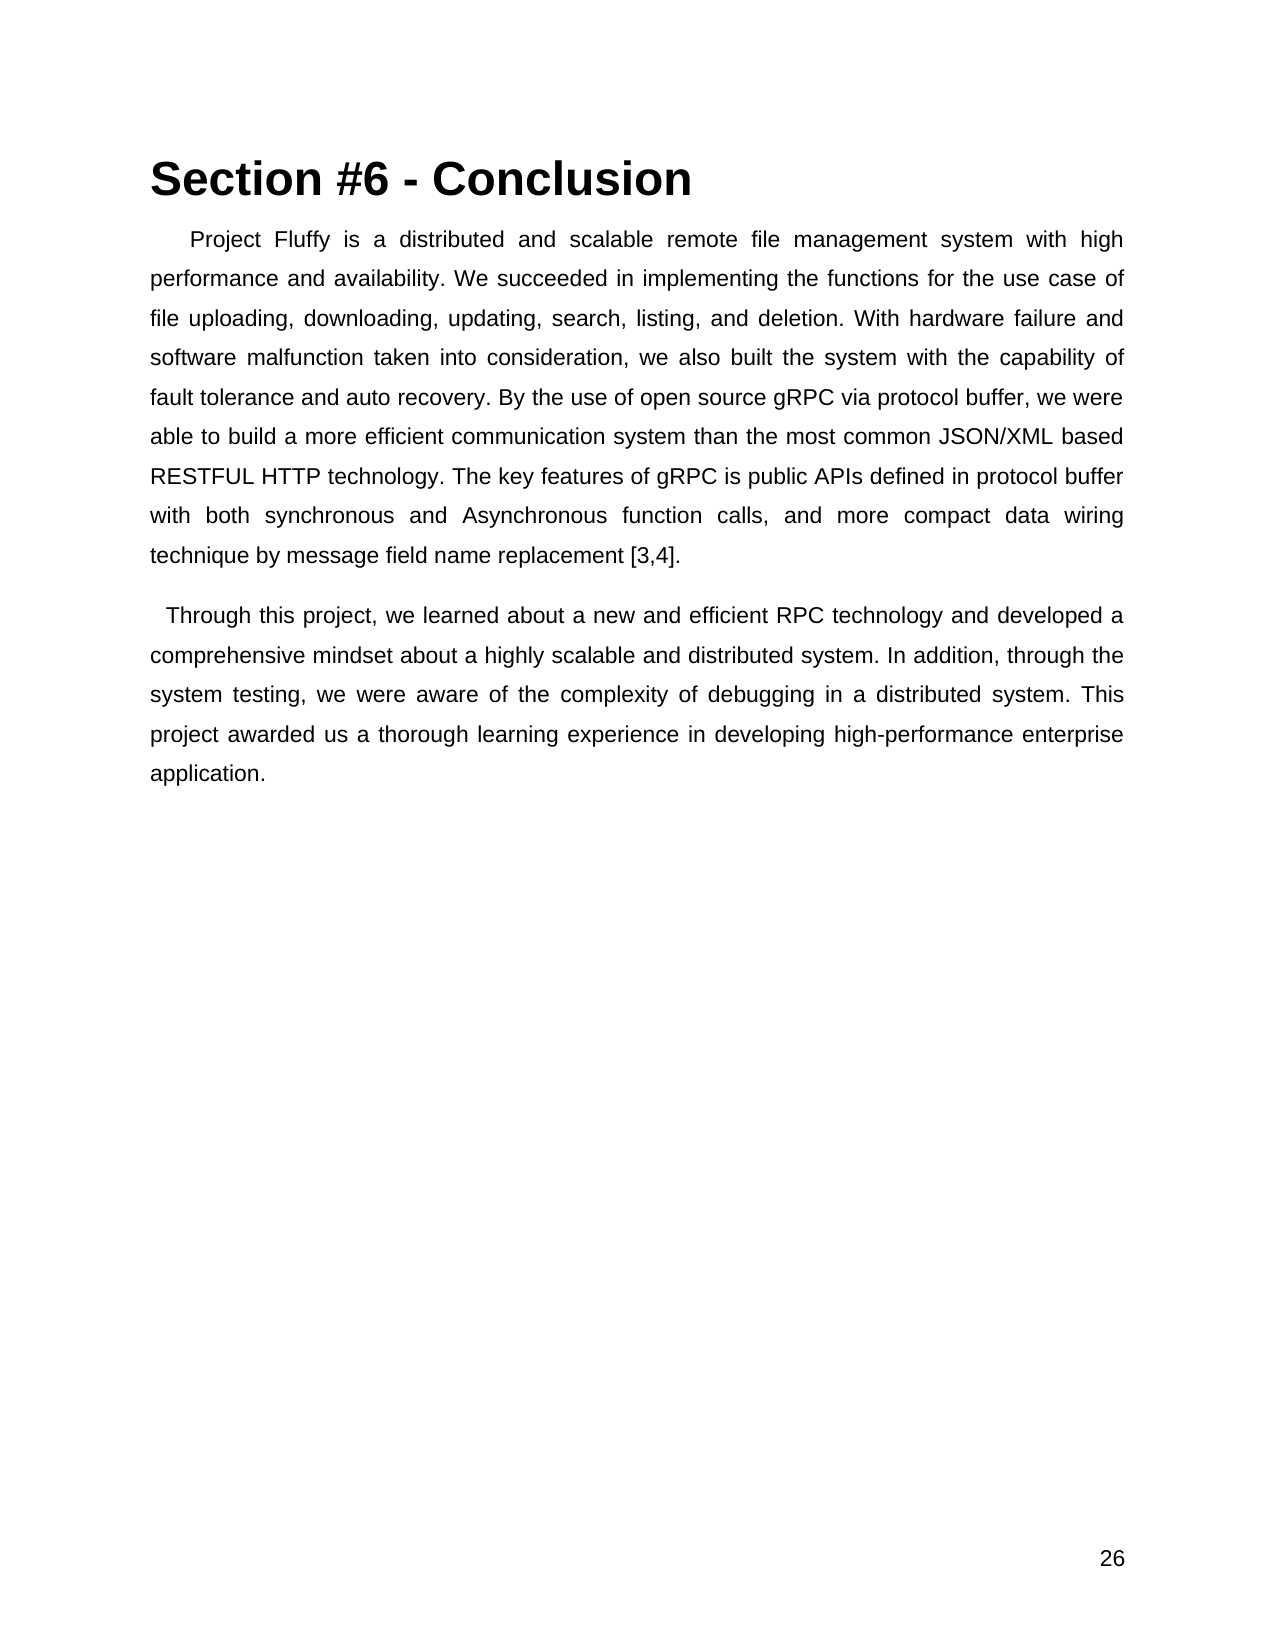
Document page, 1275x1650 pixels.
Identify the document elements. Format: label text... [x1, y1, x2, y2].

subtitle Section #6 - Conclusion [150, 150, 1125, 205]
text Through this project, we learned about a new and efficient RPC technology and developed a comprehensive mindset about a highly scalable and distributed system. In addition, through the system testing, we were aware of the complexity of debugging in a distributed system. This project awarded us a thorough learning experience in developing high-performance enterprise application. [150, 602, 1125, 786]
text Project Fluffy is a distributed and scalable remote file management system with high performance and availability. We succeeded in implementing the functions for the use case of file uploading, downloading, updating, search, listing, and deletion. With hardware failure and software malfunction taken into consideration, we also built the system with the capability of fault tolerance and auto recovery. By the use of open source gRPC via protocol buffer, we were able to build a more efficient communication system than the most common JSON/XML based RESTFUL HTTP technology. The key features of gRPC is public APIs defined in protocol buffer with both synchronous and Asynchronous function calls, and more compact data wiring technique by message field name replacement [3,4]. [150, 226, 1125, 568]
